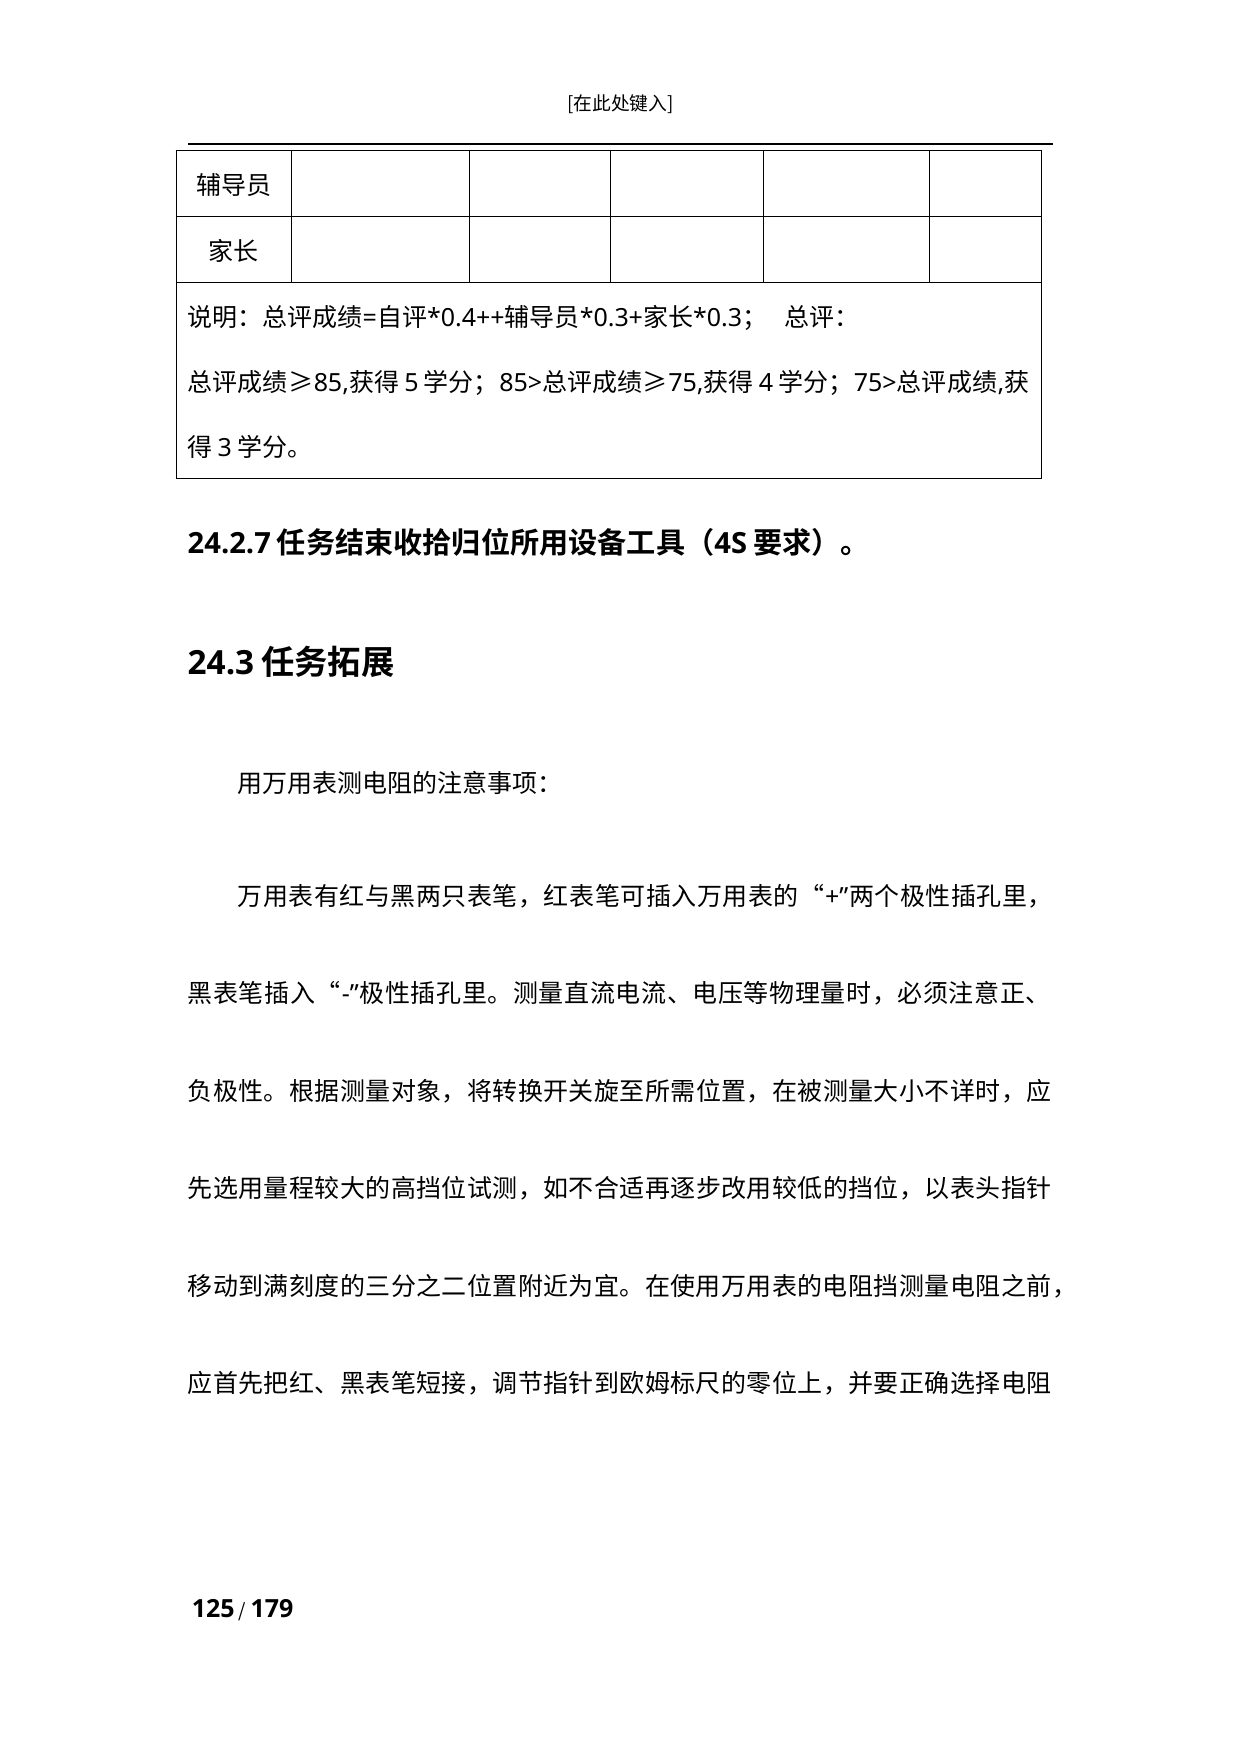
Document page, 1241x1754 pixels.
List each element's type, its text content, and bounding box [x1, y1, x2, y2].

table_cell [470, 217, 610, 282]
table_cell 辅导员 [177, 151, 291, 216]
table_cell [292, 151, 469, 216]
table_cell [470, 151, 610, 216]
table_cell [930, 217, 1041, 282]
subtitle 24.2.7任务结束收拾归位所用设备工具（4S要求）。 [187, 508, 1053, 573]
text 用万用表测电阻的注意事项： [187, 749, 1053, 814]
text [187, 862, 1053, 1414]
table_cell [292, 217, 469, 282]
table_cell [930, 151, 1041, 216]
subtitle 24.3任务拓展 [187, 627, 1053, 692]
table_cell [611, 217, 763, 282]
table_cell [764, 151, 929, 216]
table_cell [611, 151, 763, 216]
table_cell 家长 [177, 217, 291, 282]
table_cell 说明：总评成绩=自评*0.4++辅导员*0.3+家长*0.3； 总评： 总评成绩≥85,获得5学分；85>总评成绩≥75,获得4学分；75>总评成绩,获得3学分。 [177, 283, 1041, 478]
table_cell [764, 217, 929, 282]
